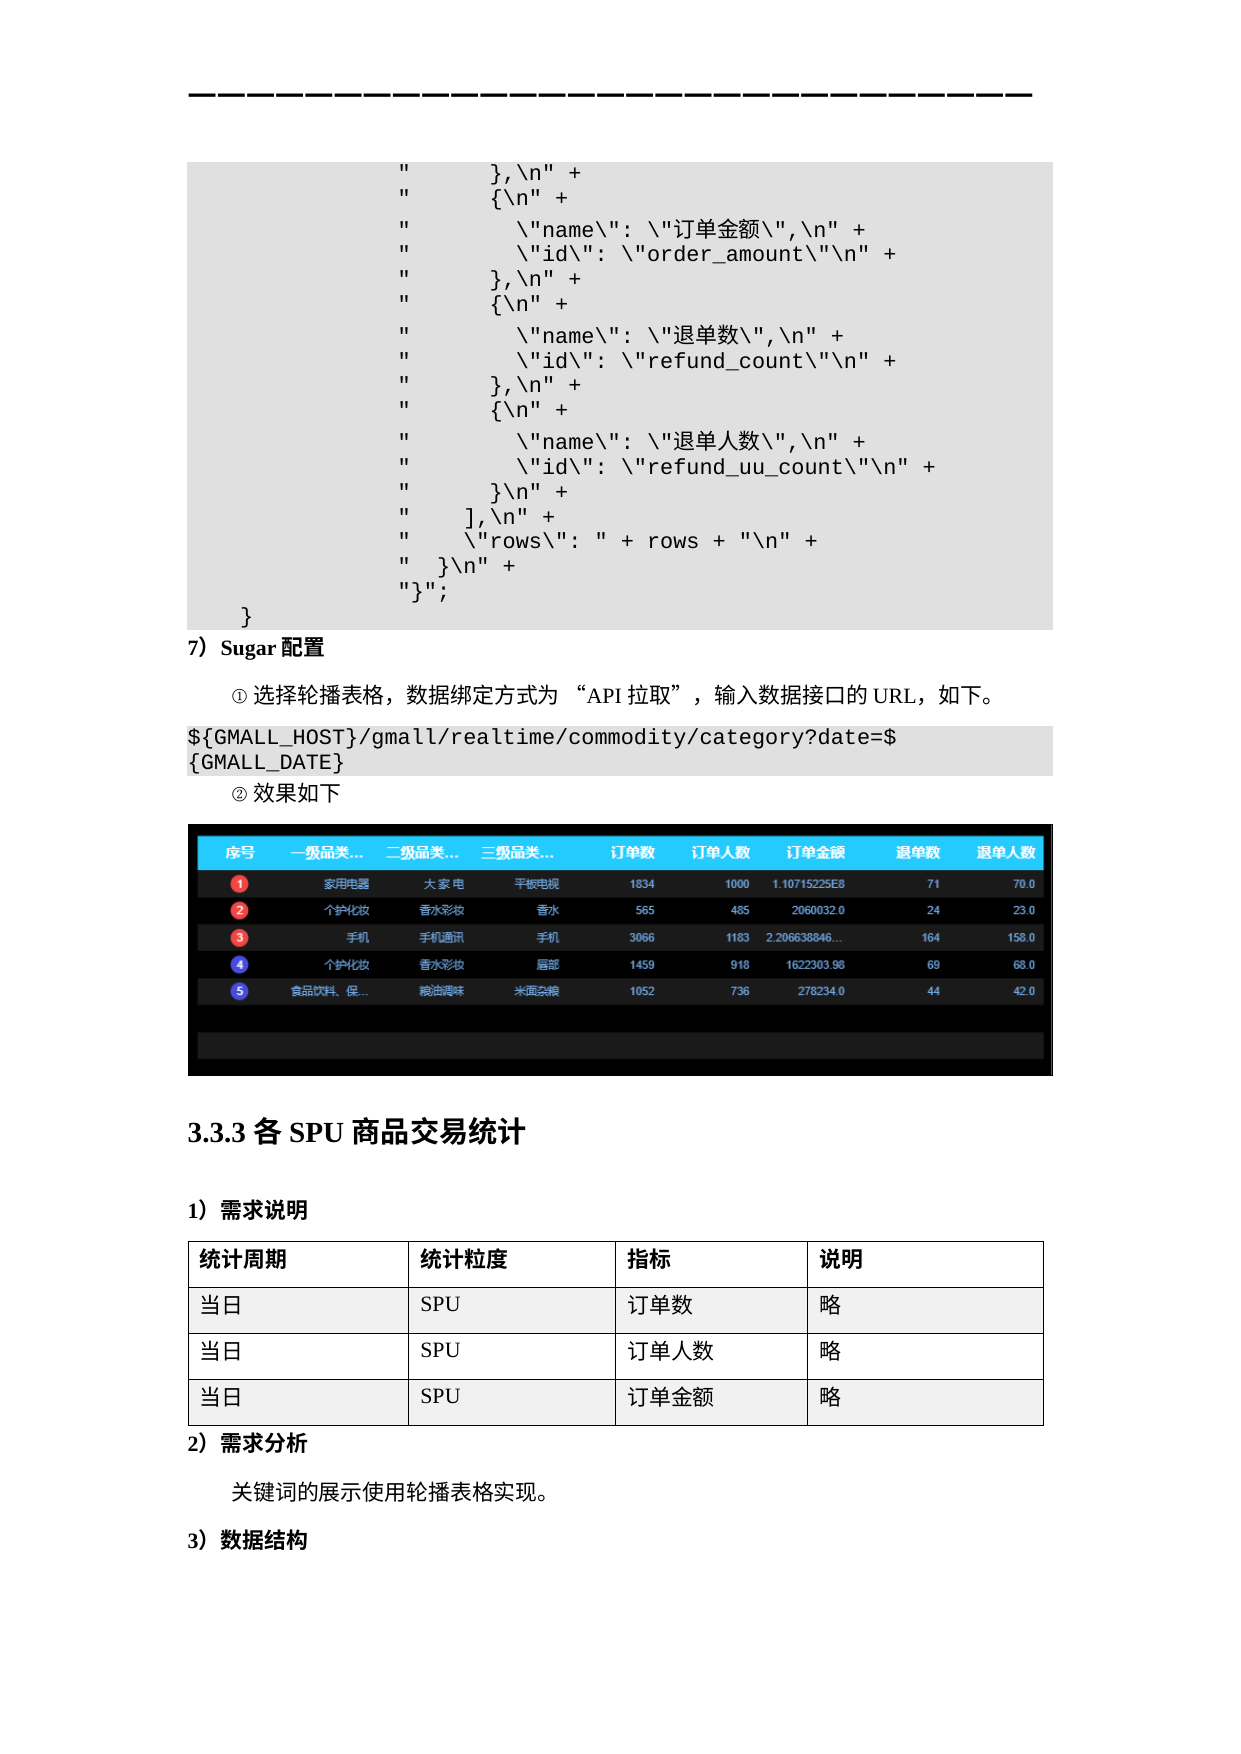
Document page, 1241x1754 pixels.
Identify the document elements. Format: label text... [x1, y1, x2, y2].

text " {\n" + [187, 293, 1053, 318]
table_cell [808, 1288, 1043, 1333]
text " \"id\": \"refund_uu_count\"\n" + [187, 456, 1053, 481]
text 3）数据结构 [187, 1523, 1053, 1555]
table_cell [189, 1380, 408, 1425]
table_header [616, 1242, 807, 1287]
text " }\n" + [187, 555, 1053, 580]
text " \"name\": \"退单数\",\n" + [187, 318, 1053, 350]
text ② 效果如下 [187, 776, 1053, 808]
text " },\n" + [187, 162, 1053, 187]
text " \"id\": \"order_amount\"\n" + [187, 243, 1053, 268]
text 7）Sugar 配置 [187, 630, 1053, 662]
text " \"rows\": " + rows + "\n" + [187, 531, 1053, 555]
text " \"id\": \"refund_count\"\n" + [187, 350, 1053, 375]
text "}"; [187, 580, 1053, 605]
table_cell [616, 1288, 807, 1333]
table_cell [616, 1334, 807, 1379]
text 1）需求说明 [187, 1192, 1053, 1225]
picture [189, 825, 1052, 1075]
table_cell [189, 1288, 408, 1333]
text 2）需求分析 [187, 1426, 1053, 1458]
text ${GMALL_HOST}/gmall/realtime/commodity/category?date=${GMALL_DATE} [187, 726, 1053, 776]
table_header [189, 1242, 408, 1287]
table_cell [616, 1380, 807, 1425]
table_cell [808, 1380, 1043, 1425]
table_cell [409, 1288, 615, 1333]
text " }\n" + [187, 481, 1053, 506]
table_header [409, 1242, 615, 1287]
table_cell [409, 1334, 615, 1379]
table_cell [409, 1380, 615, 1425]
text 关键词的展示使用轮播表格实现。 [187, 1474, 1053, 1507]
text " {\n" + [187, 399, 1053, 424]
text " ],\n" + [187, 506, 1053, 531]
text " \"name\": \"订单金额\",\n" + [187, 212, 1053, 243]
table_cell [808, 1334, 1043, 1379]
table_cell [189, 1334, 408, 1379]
subtitle 3.3.3 各 SPU 商品交易统计 [187, 1097, 1053, 1162]
text " {\n" + [187, 187, 1053, 212]
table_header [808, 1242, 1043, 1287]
text " \"name\": \"退单人数\",\n" + [187, 424, 1053, 456]
text " },\n" + [187, 375, 1053, 399]
text " },\n" + [187, 268, 1053, 293]
text } [187, 605, 1053, 630]
text ① 选择轮播表格，数据绑定方式为 “API 拉取”，输入数据接口的 URL，如下。 [187, 678, 1053, 711]
